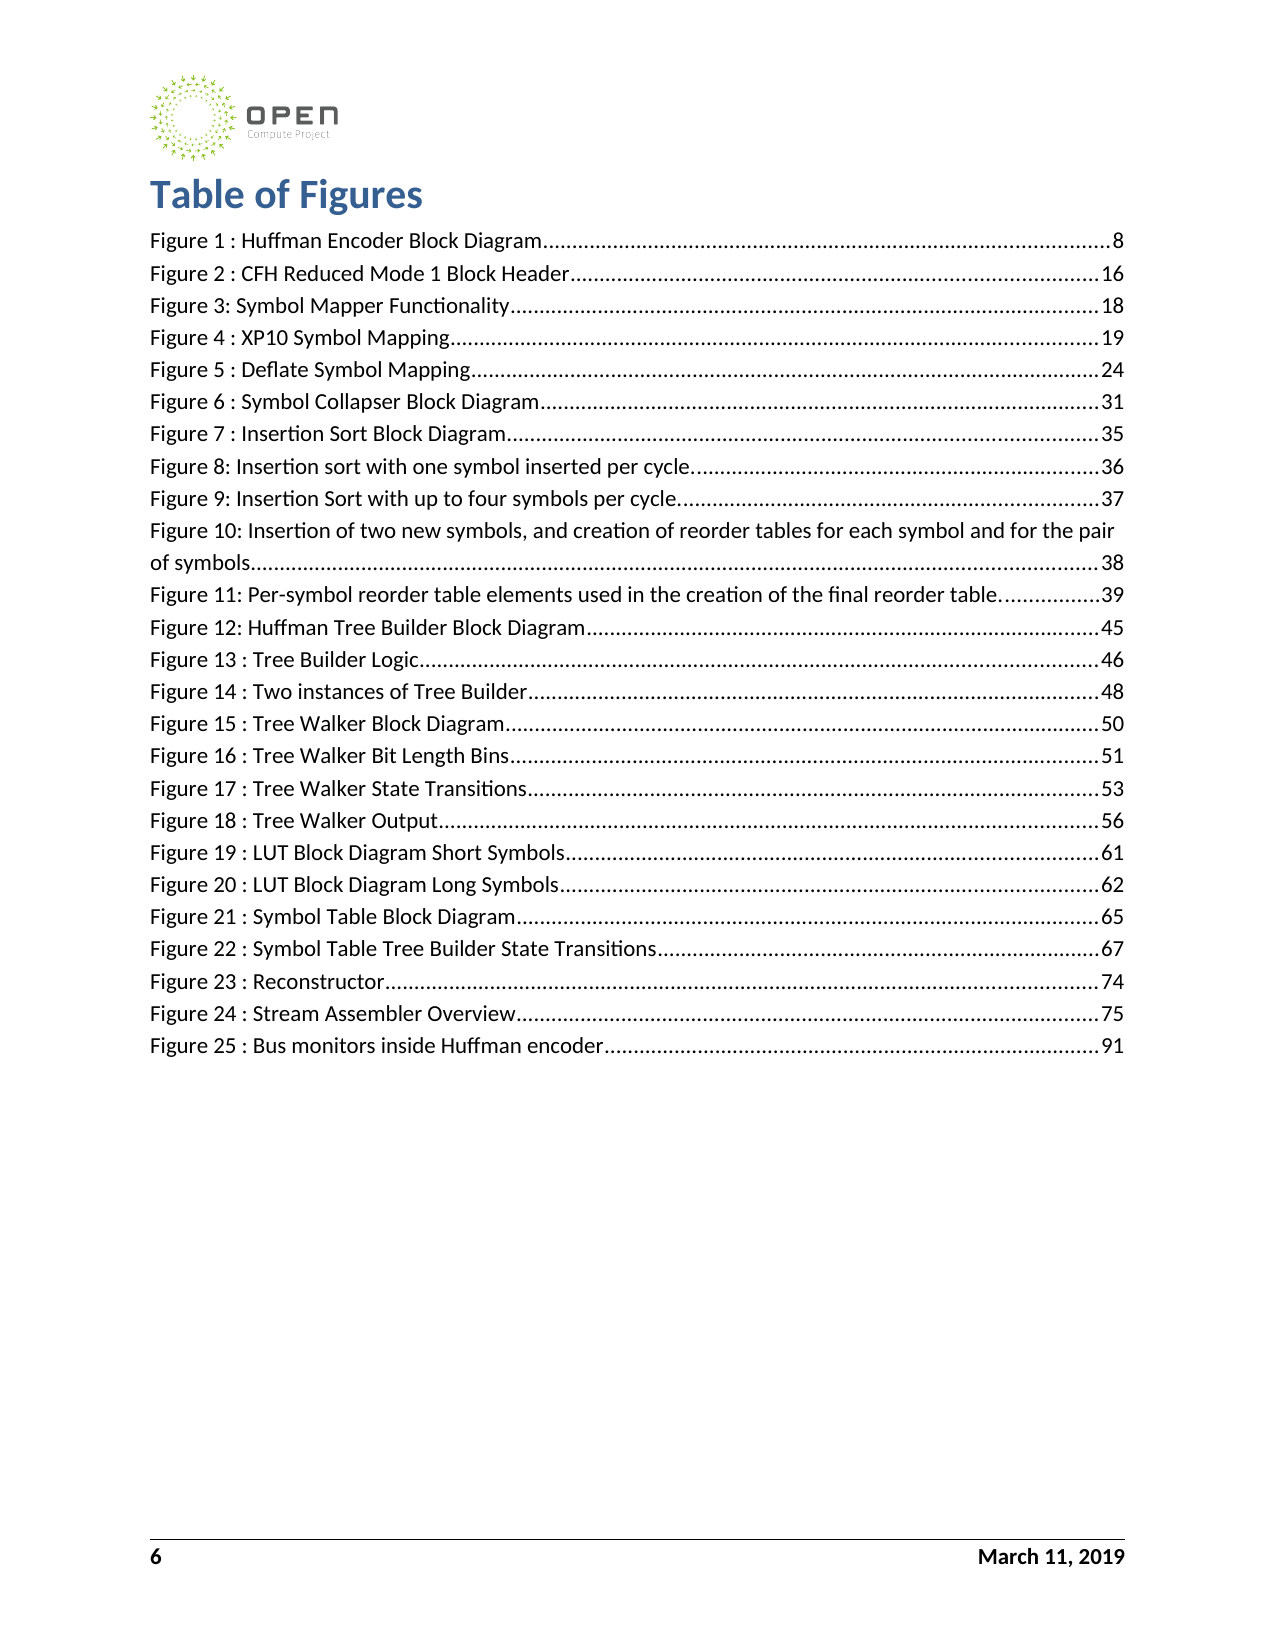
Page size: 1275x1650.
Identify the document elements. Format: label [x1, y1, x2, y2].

picture [150, 75, 338, 168]
